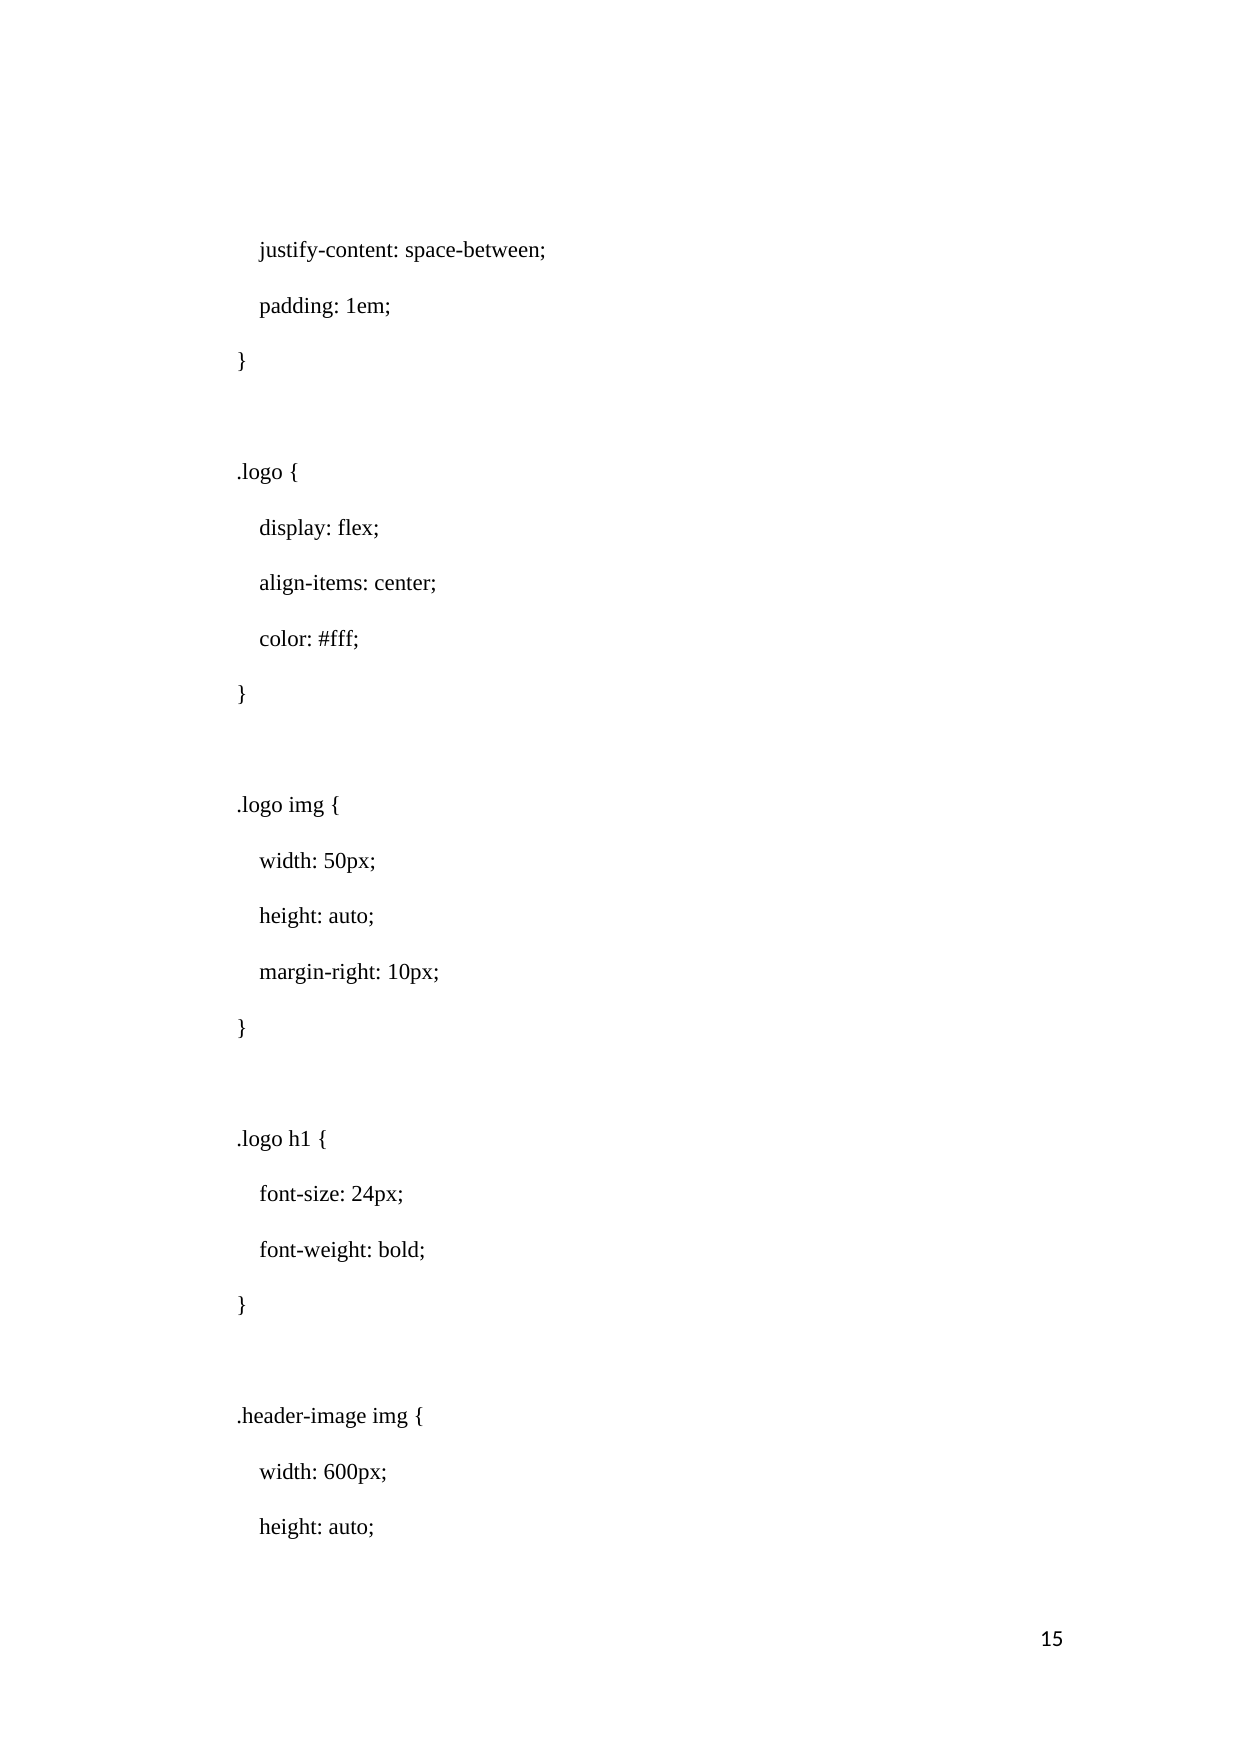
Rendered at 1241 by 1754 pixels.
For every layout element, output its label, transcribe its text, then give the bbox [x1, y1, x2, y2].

text } [236, 680, 1063, 707]
text width: 50px; [236, 847, 1063, 873]
text font-size: 24px; [236, 1180, 1063, 1206]
text } [236, 1013, 1063, 1040]
text margin-right: 10px; [236, 958, 1063, 984]
text padding: 1em; [236, 292, 1063, 318]
text height: auto; [236, 902, 1063, 929]
text } [236, 347, 1063, 374]
text color: #fff; [236, 625, 1063, 651]
text .header-image img { [236, 1402, 1063, 1428]
text font-weight: bold; [236, 1236, 1063, 1262]
text .logo { [236, 458, 1063, 485]
text height: auto; [236, 1513, 1063, 1539]
text width: 600px; [236, 1458, 1063, 1484]
text .logo img { [236, 791, 1063, 818]
text justify-content: space-between; [236, 236, 1063, 263]
text align-items: center; [236, 569, 1063, 596]
text .logo h1 { [236, 1124, 1063, 1151]
text display: flex; [236, 514, 1063, 540]
text } [236, 1291, 1063, 1317]
